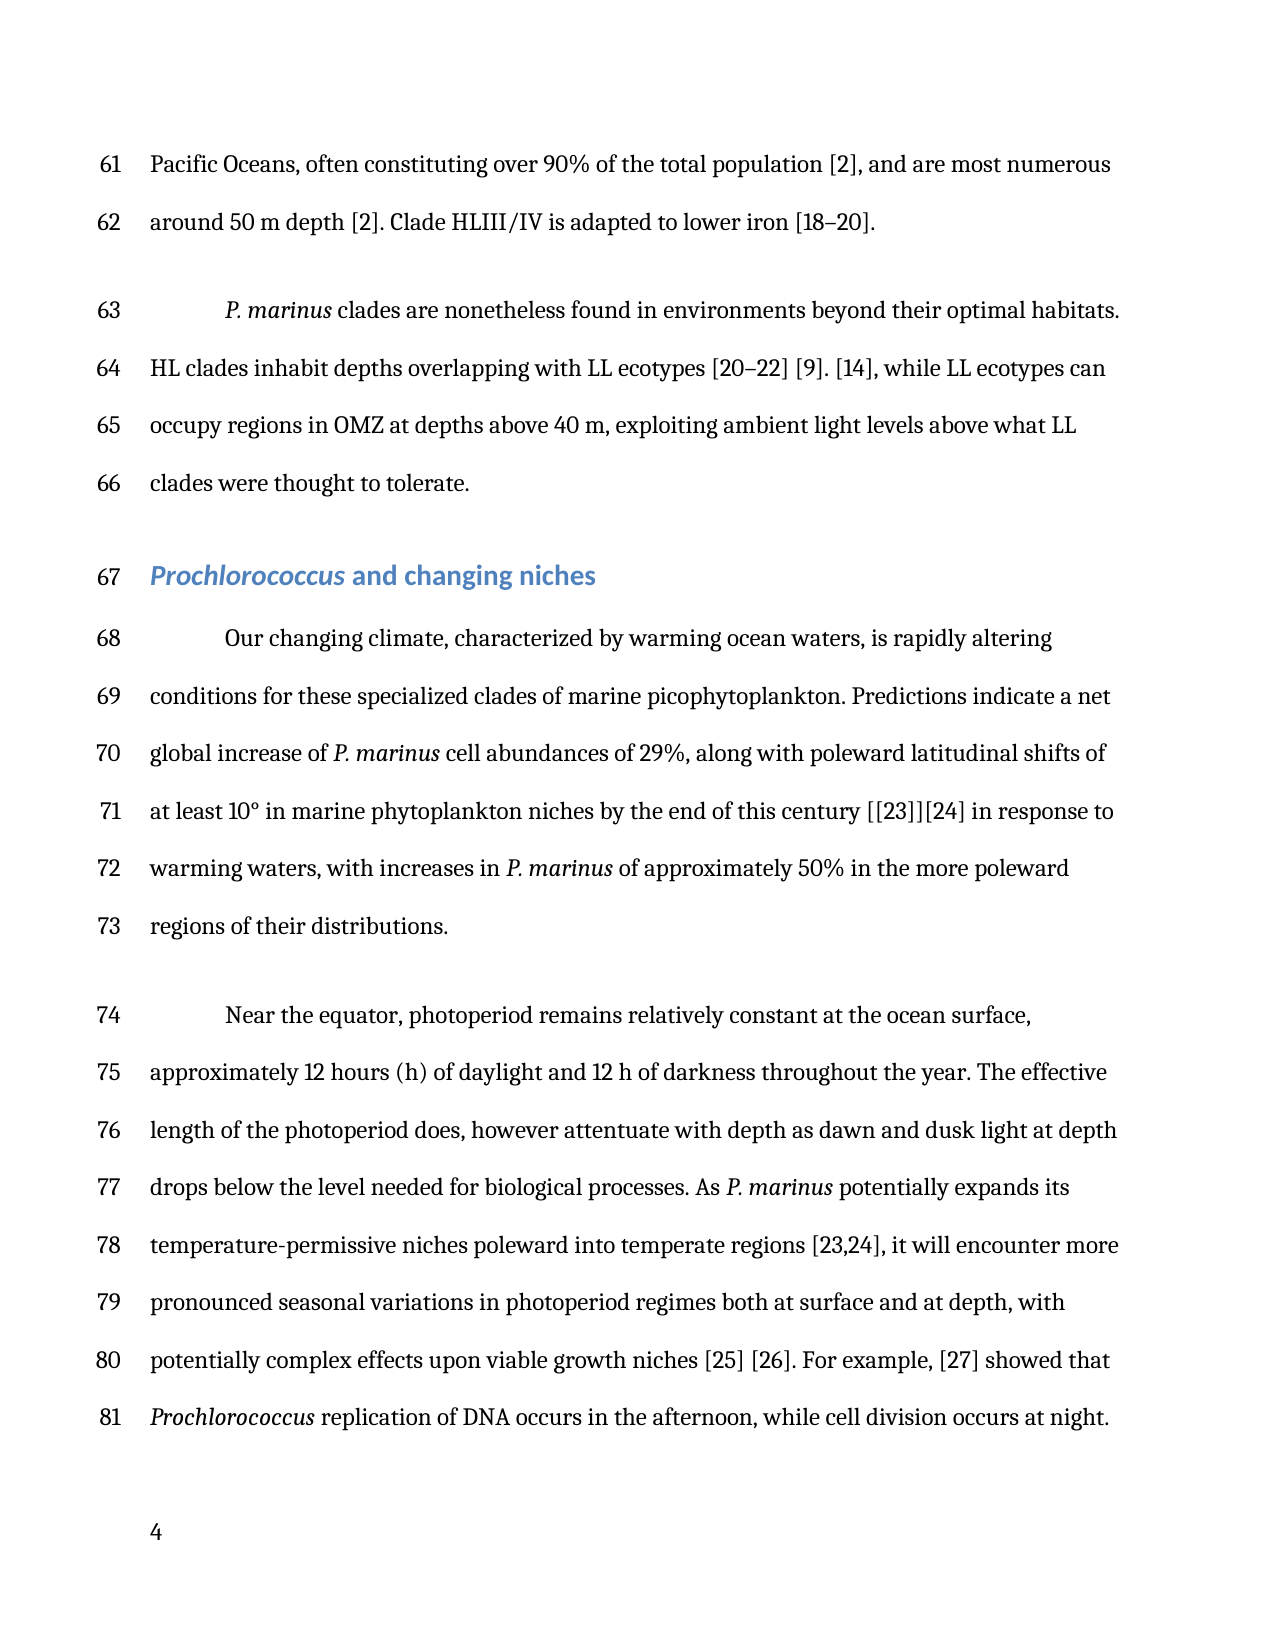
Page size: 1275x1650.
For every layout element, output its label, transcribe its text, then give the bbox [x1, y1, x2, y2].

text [150, 1001, 1125, 1432]
text P. marinus clades are nonetheless found in environments beyond their optimal habitats. HL clades inhabit depths overlapping with LL ecotypes [20–22] [9]. [14], while LL ecotypes can occupy regions in OMZ at depths above 40 m, exploiting ambient light levels above what LL clades were thought to tolerate. [150, 296, 1125, 497]
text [150, 150, 1125, 236]
subtitle Prochlorococcus and changing niches [150, 557, 1125, 593]
text Our changing climate, characterized by warming ocean waters, is rapidly altering conditions for these specialized clades of marine picophytoplankton. Predictions indicate a net global increase of P. marinus cell abundances of 29%, along with poleward latitudinal shifts of at least 10° in marine phytoplankton niches by the end of this century [[23]][24] in response to warming waters, with increases in P. marinus of approximately 50% in the more poleward regions of their distributions. [150, 624, 1125, 941]
